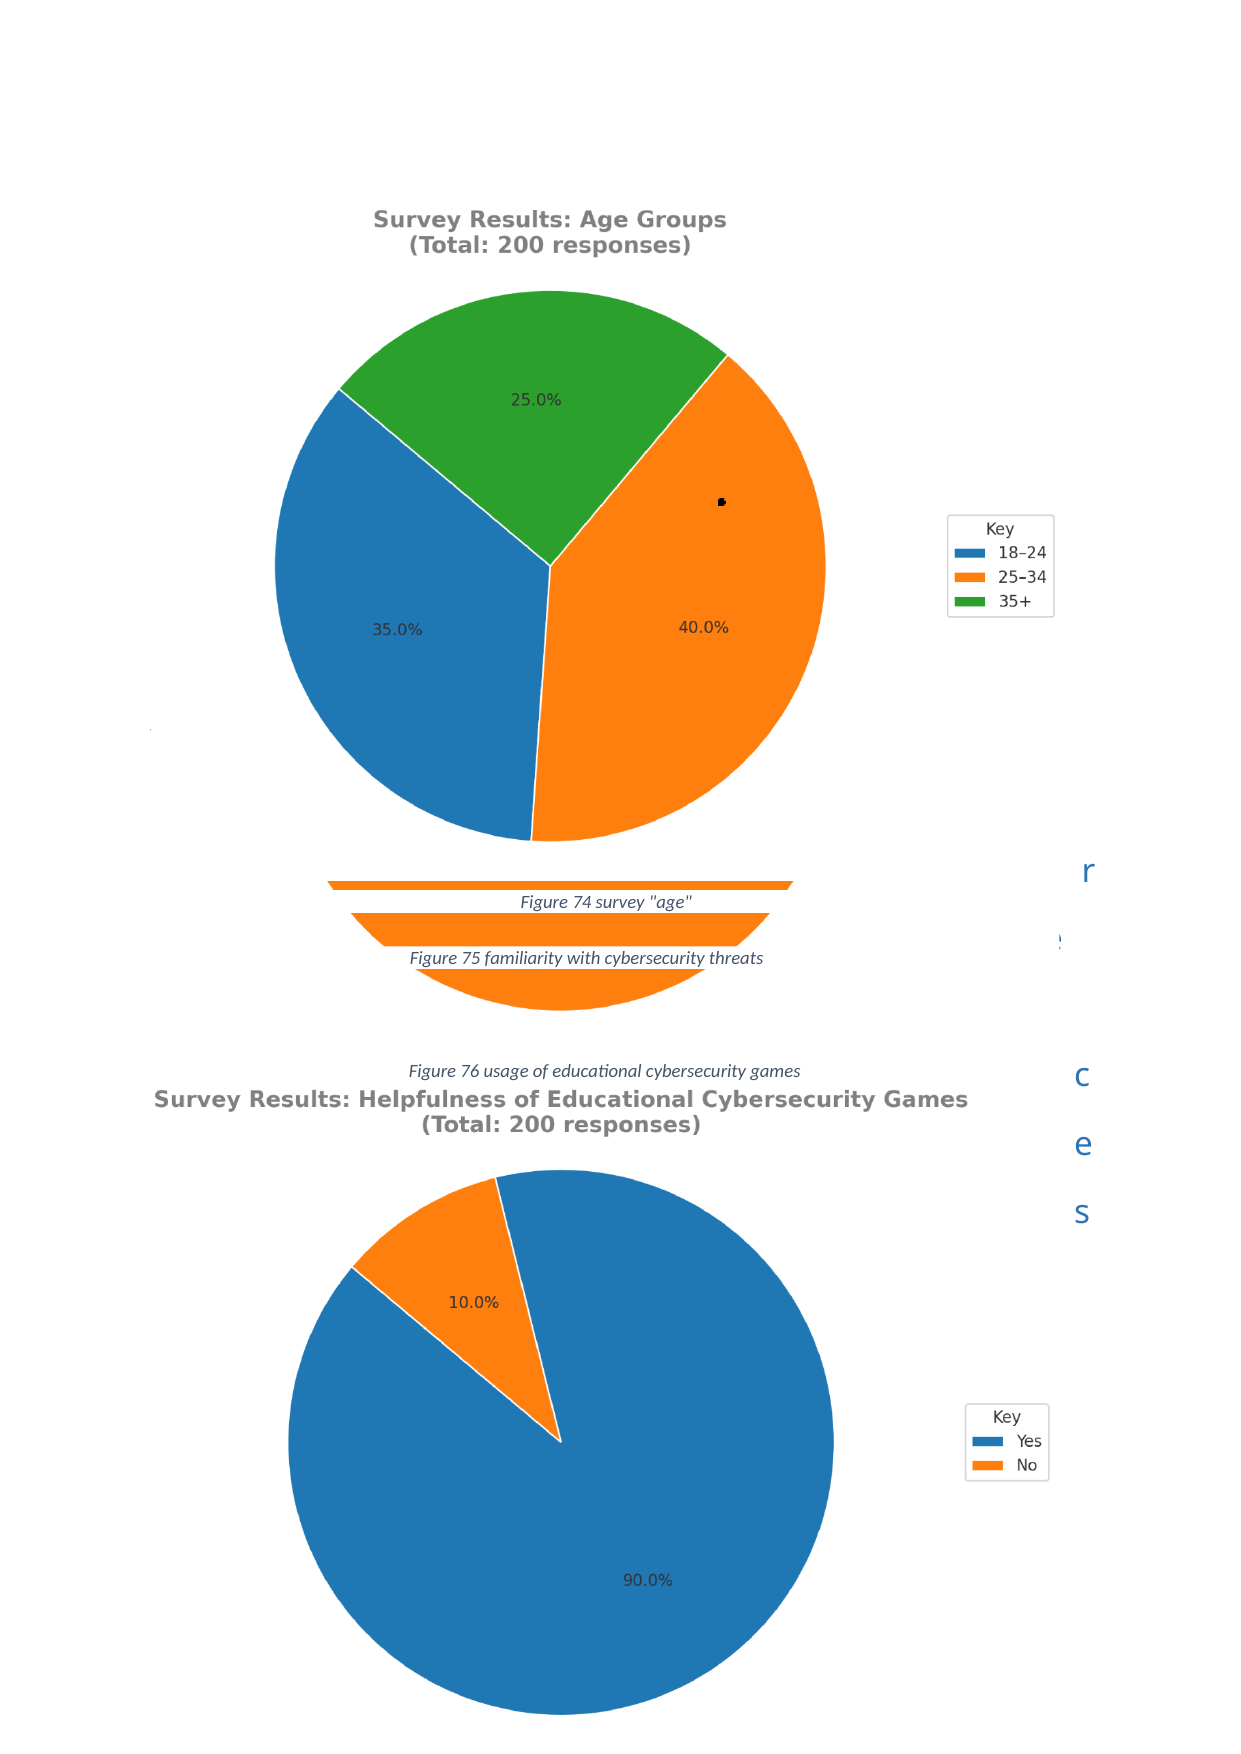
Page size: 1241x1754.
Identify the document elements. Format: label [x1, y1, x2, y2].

picture [150, 198, 1063, 890]
picture [150, 913, 1060, 1048]
picture [142, 1078, 1055, 1751]
